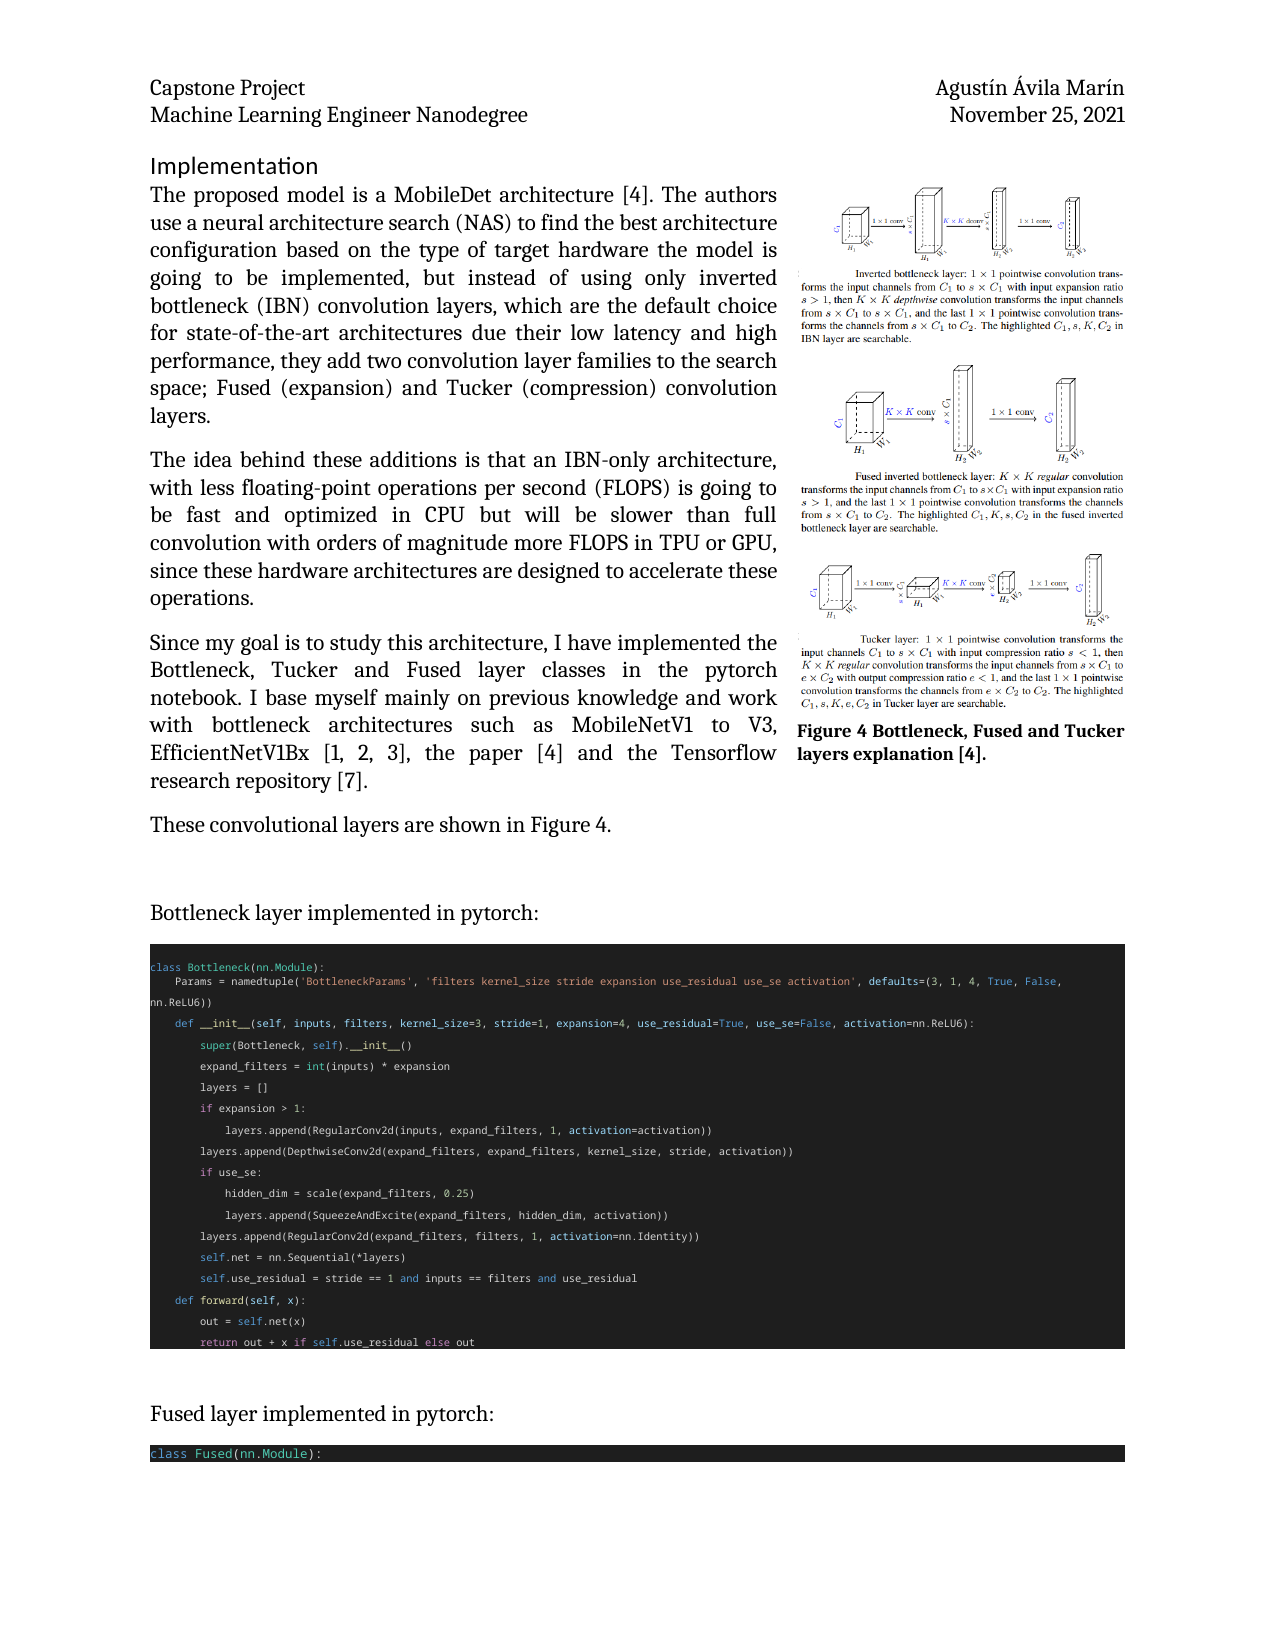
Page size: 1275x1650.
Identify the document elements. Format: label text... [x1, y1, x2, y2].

text Params = namedtuple('BottleneckParams', 'filters kernel_size stride expansion use_residual use_se activation', defaults=(3, 1, 4, True, False, nn.ReLU6)) [150, 974, 1125, 1009]
subtitle Implementation [150, 150, 1125, 181]
text expand_filters = int(inputs) * expansion [150, 1059, 1125, 1073]
picture [797, 183, 1125, 712]
text if expansion > 1: [150, 1102, 1125, 1116]
text layers.append(RegularConv2d(inputs, expand_filters, 1, activation=activation)) [150, 1123, 1125, 1137]
text class Bottleneck(nn.Module): [150, 944, 1125, 974]
text return out + x if self.use_residual else out [150, 1335, 1125, 1349]
text Since my goal is to study this architecture, I have implemented the Bottleneck, Tucker and Fused layer classes in the pytorch notebook. I base myself mainly on previous knowledge and work with bottleneck architectures such as MobileNetV1 to V3, EfficientNetV1Bx [1, 2, 3], the paper [4] and the Tensorflow research repository [7]. [150, 629, 1125, 794]
text def forward(self, x): [150, 1293, 1125, 1307]
text These convolutional layers are shown in Figure 4. [150, 812, 1125, 838]
text self.net = nn.Sequential(*layers) [150, 1250, 1125, 1264]
text out = self.net(x) [150, 1314, 1125, 1328]
text The proposed model is a MobileDet architecture [4]. The authors use a neural architecture search (NAS) to find the best architecture configuration based on the type of target hardware the model is going to be implemented, but instead of using only inverted bottleneck (IBN) convolution layers, which are the default choice for state-of-the-art architectures due their low latency and high performance, they add two convolution layer families to the search space; Fused (expansion) and Tucker (compression) convolution layers. [150, 182, 1125, 429]
text The idea behind these additions is that an IBN-only architecture, with less floating-point operations per second (FLOPS) is going to be fast and optimized in CPU but will be slower than full convolution with orders of magnitude more FLOPS in TPU or GPU, since these hardware architectures are designed to accelerate these operations. [150, 447, 797, 611]
text hidden_dim = scale(expand_filters, 0.25) [150, 1187, 1125, 1201]
text class Fused(nn.Module): [150, 1445, 1125, 1462]
text self.use_residual = stride == 1 and inputs == filters and use_residual [150, 1272, 1125, 1286]
text if use_se: [150, 1165, 1125, 1179]
text Bottleneck layer implemented in pytorch: [150, 900, 1125, 927]
text Fused layer implemented in pytorch: [150, 1401, 1125, 1427]
text def __init__(self, inputs, filters, kernel_size=3, stride=1, expansion=4, use_residual=True, use_se=False, activation=nn.ReLU6): [150, 1017, 1125, 1031]
text layers.append(DepthwiseConv2d(expand_filters, expand_filters, kernel_size, stride, activation)) [150, 1144, 1125, 1158]
text layers.append(SqueezeAndExcite(expand_filters, hidden_dim, activation)) [150, 1208, 1125, 1222]
text layers.append(RegularConv2d(expand_filters, filters, 1, activation=nn.Identity)) [150, 1229, 1125, 1243]
text super(Bottleneck, self).__init__() [150, 1038, 1125, 1052]
text layers = [] [150, 1080, 1125, 1094]
